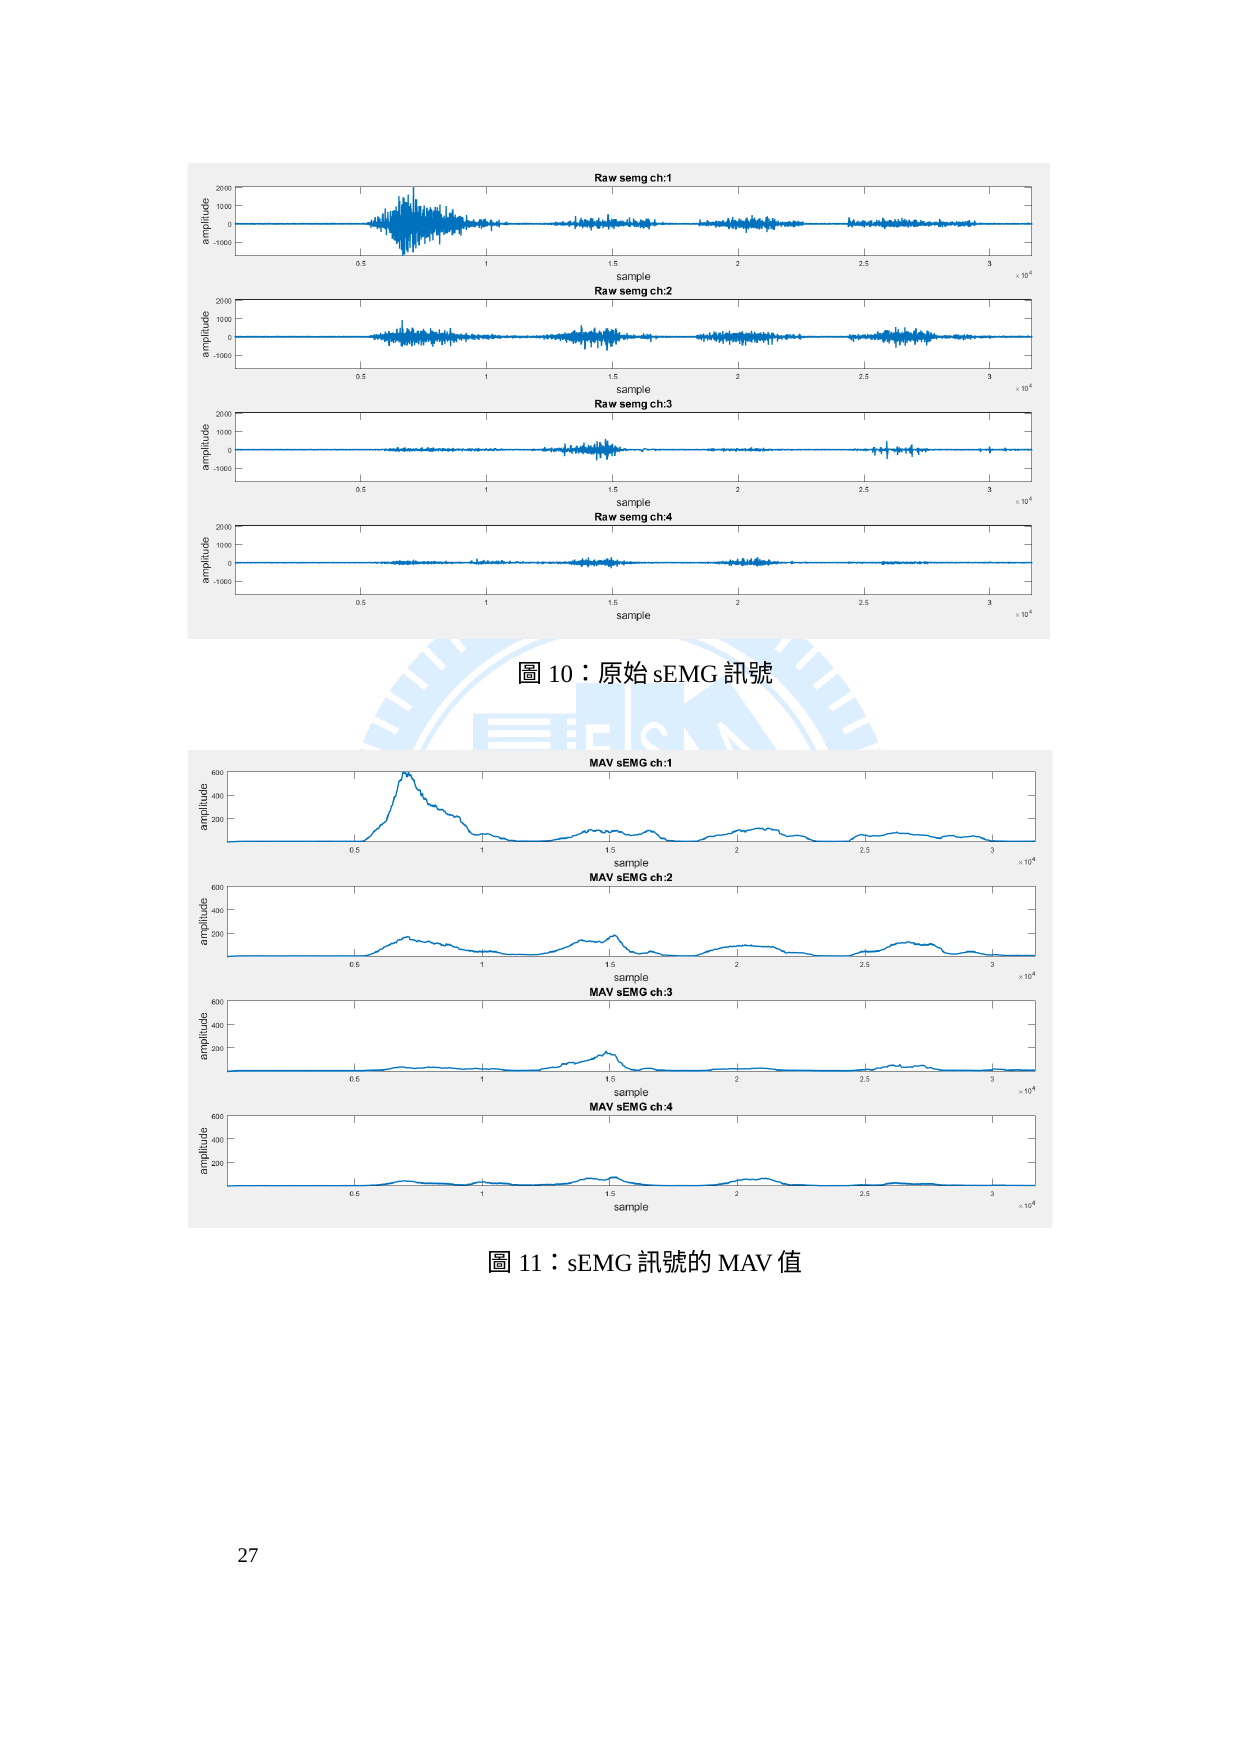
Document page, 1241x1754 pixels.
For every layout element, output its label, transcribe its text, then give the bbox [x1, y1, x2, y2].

picture [187, 163, 1050, 639]
text 圖 10：原始sEMG訊號 [187, 653, 1053, 689]
picture [187, 750, 1053, 1228]
text 圖 11：sEMG訊號的MAV值 [187, 1242, 1053, 1278]
